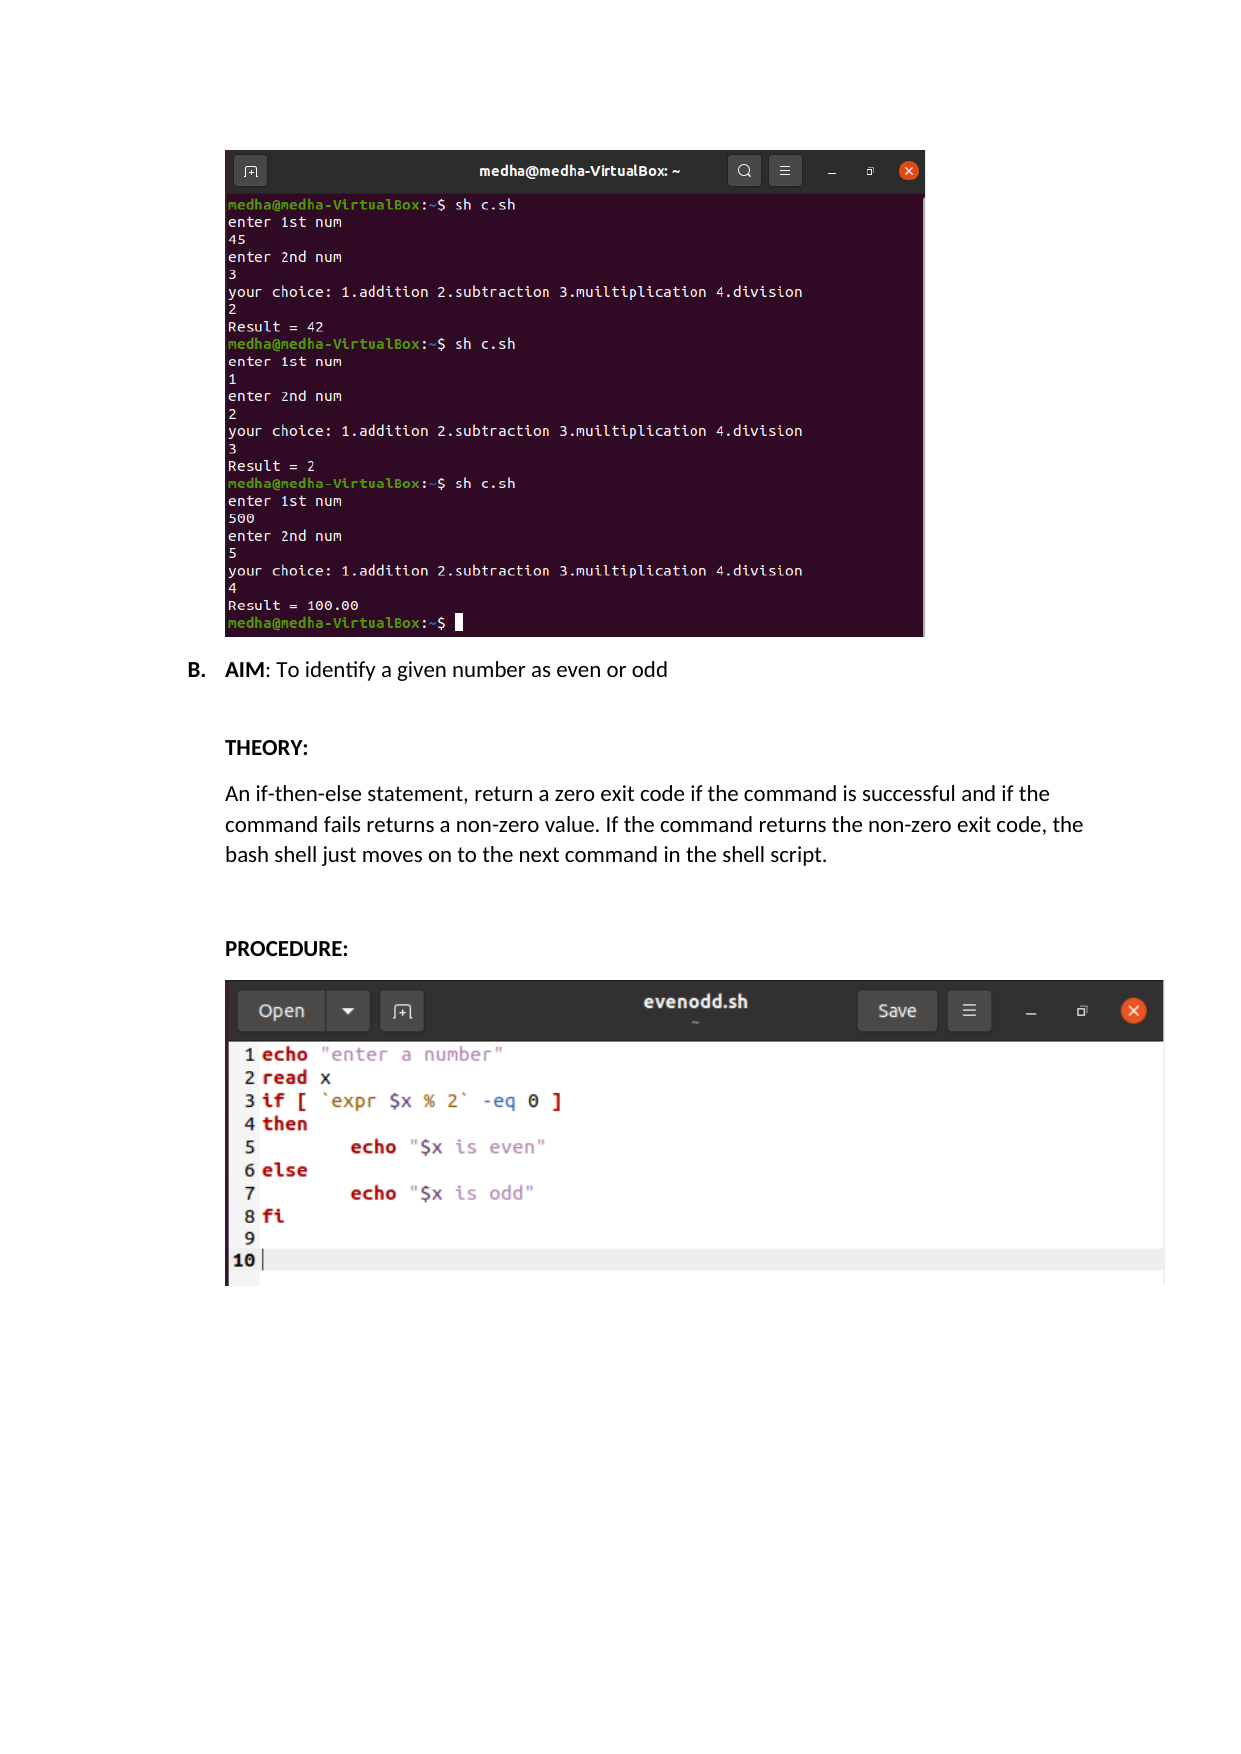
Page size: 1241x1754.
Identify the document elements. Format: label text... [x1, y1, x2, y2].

picture [225, 980, 1166, 1286]
text THEORY: [150, 733, 1090, 761]
text PROCEDURE: [150, 934, 1090, 962]
list AIM: To identify a given number as even or odd [187, 656, 1090, 683]
text An if-then-else statement, return a zero exit code if the command is successful and if the command fails returns a non-zero value. If the command returns the non-zero exit code, the bash shell just moves on to the next command in the shell script. [225, 779, 1090, 868]
picture [225, 150, 926, 637]
